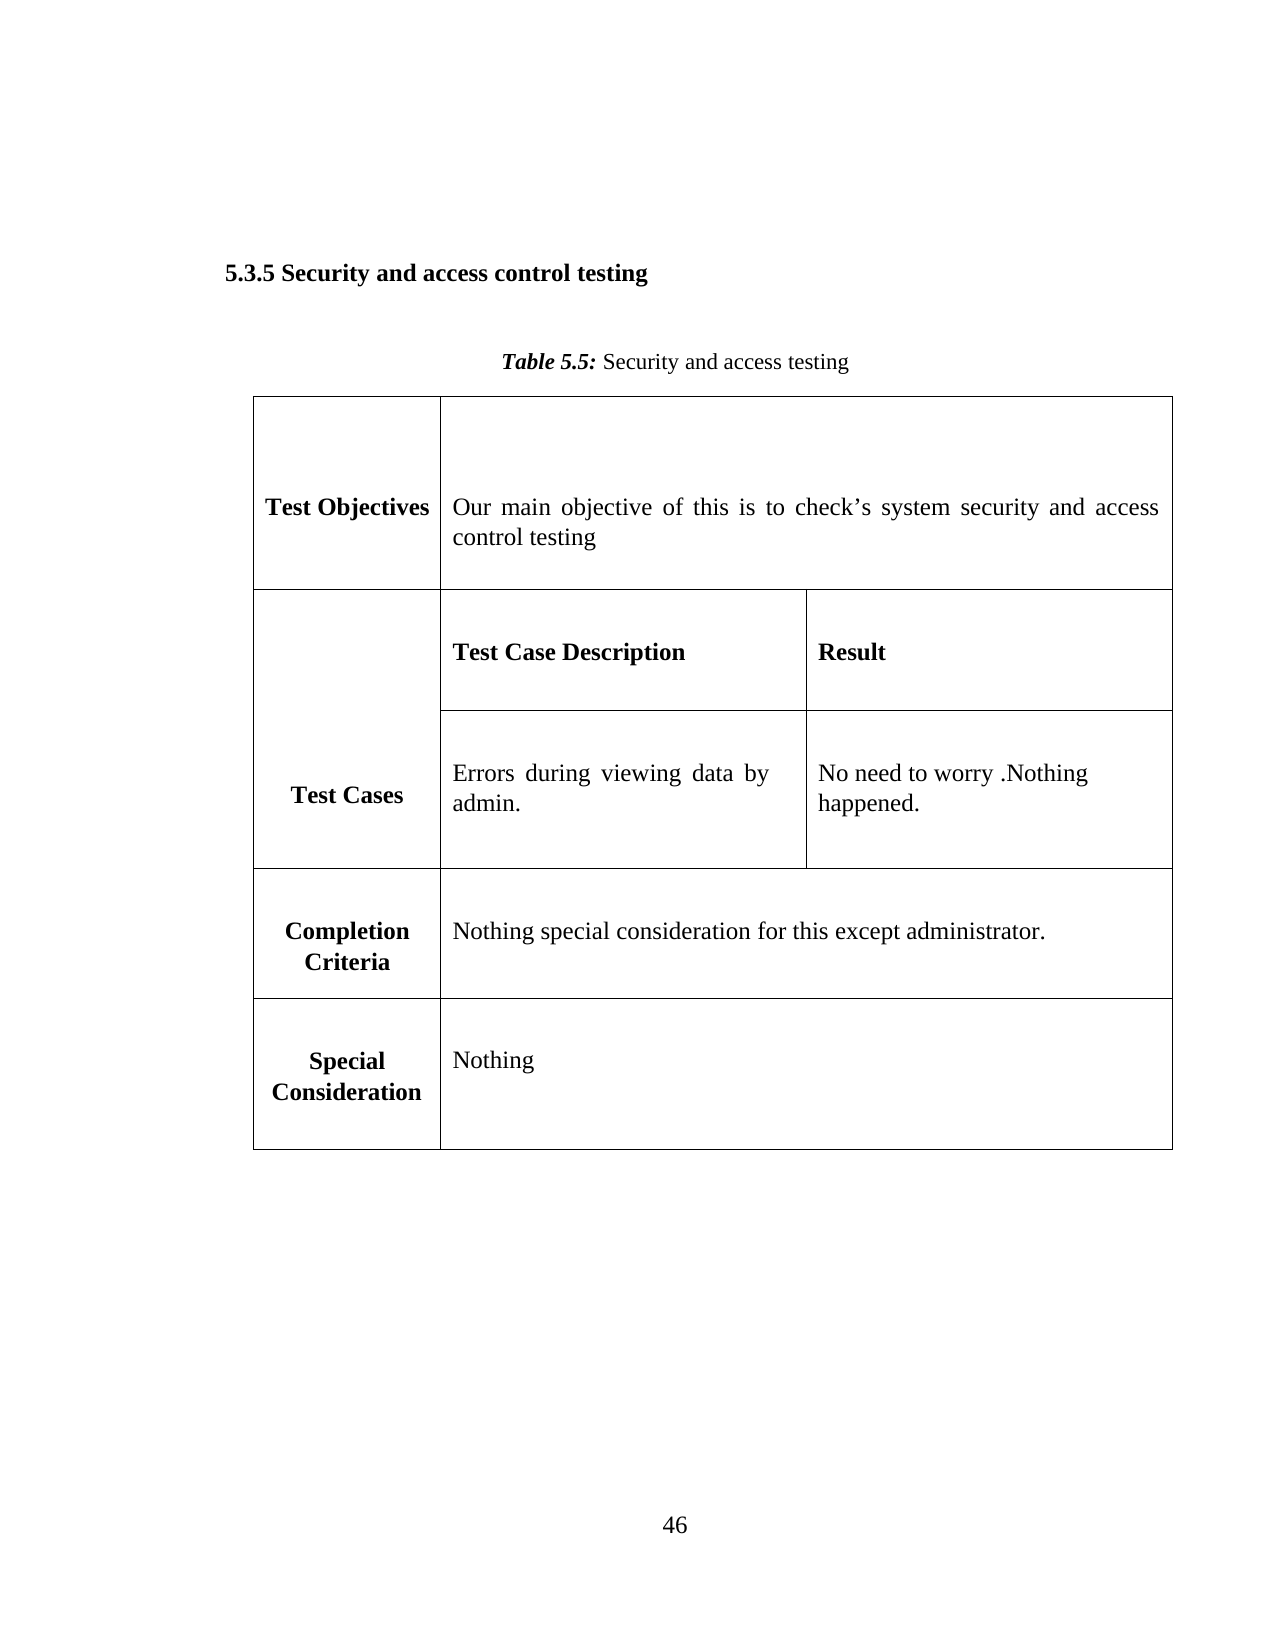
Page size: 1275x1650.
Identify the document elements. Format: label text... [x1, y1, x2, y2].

table_header Our main objective of this is to check’s system security and access control testing [441, 397, 1172, 589]
table_cell No need to worry .Nothing happened. [807, 711, 1172, 868]
table_cell Special Consideration [254, 999, 440, 1148]
text Table 5.5: Security and access testing [501, 348, 1239, 374]
subtitle Security and access control testing [225, 258, 1239, 286]
table_cell Nothing special consideration for this except administrator. [441, 869, 1172, 997]
table_cell Errors during viewing data by admin. [441, 711, 806, 868]
table_cell Test Cases [254, 590, 440, 868]
table_cell Nothing [441, 999, 1172, 1148]
table_cell Completion Criteria [254, 869, 440, 997]
table_cell Test Case Description [441, 590, 806, 710]
table_cell Result [807, 590, 1172, 710]
table_header Test Objectives [254, 397, 440, 589]
